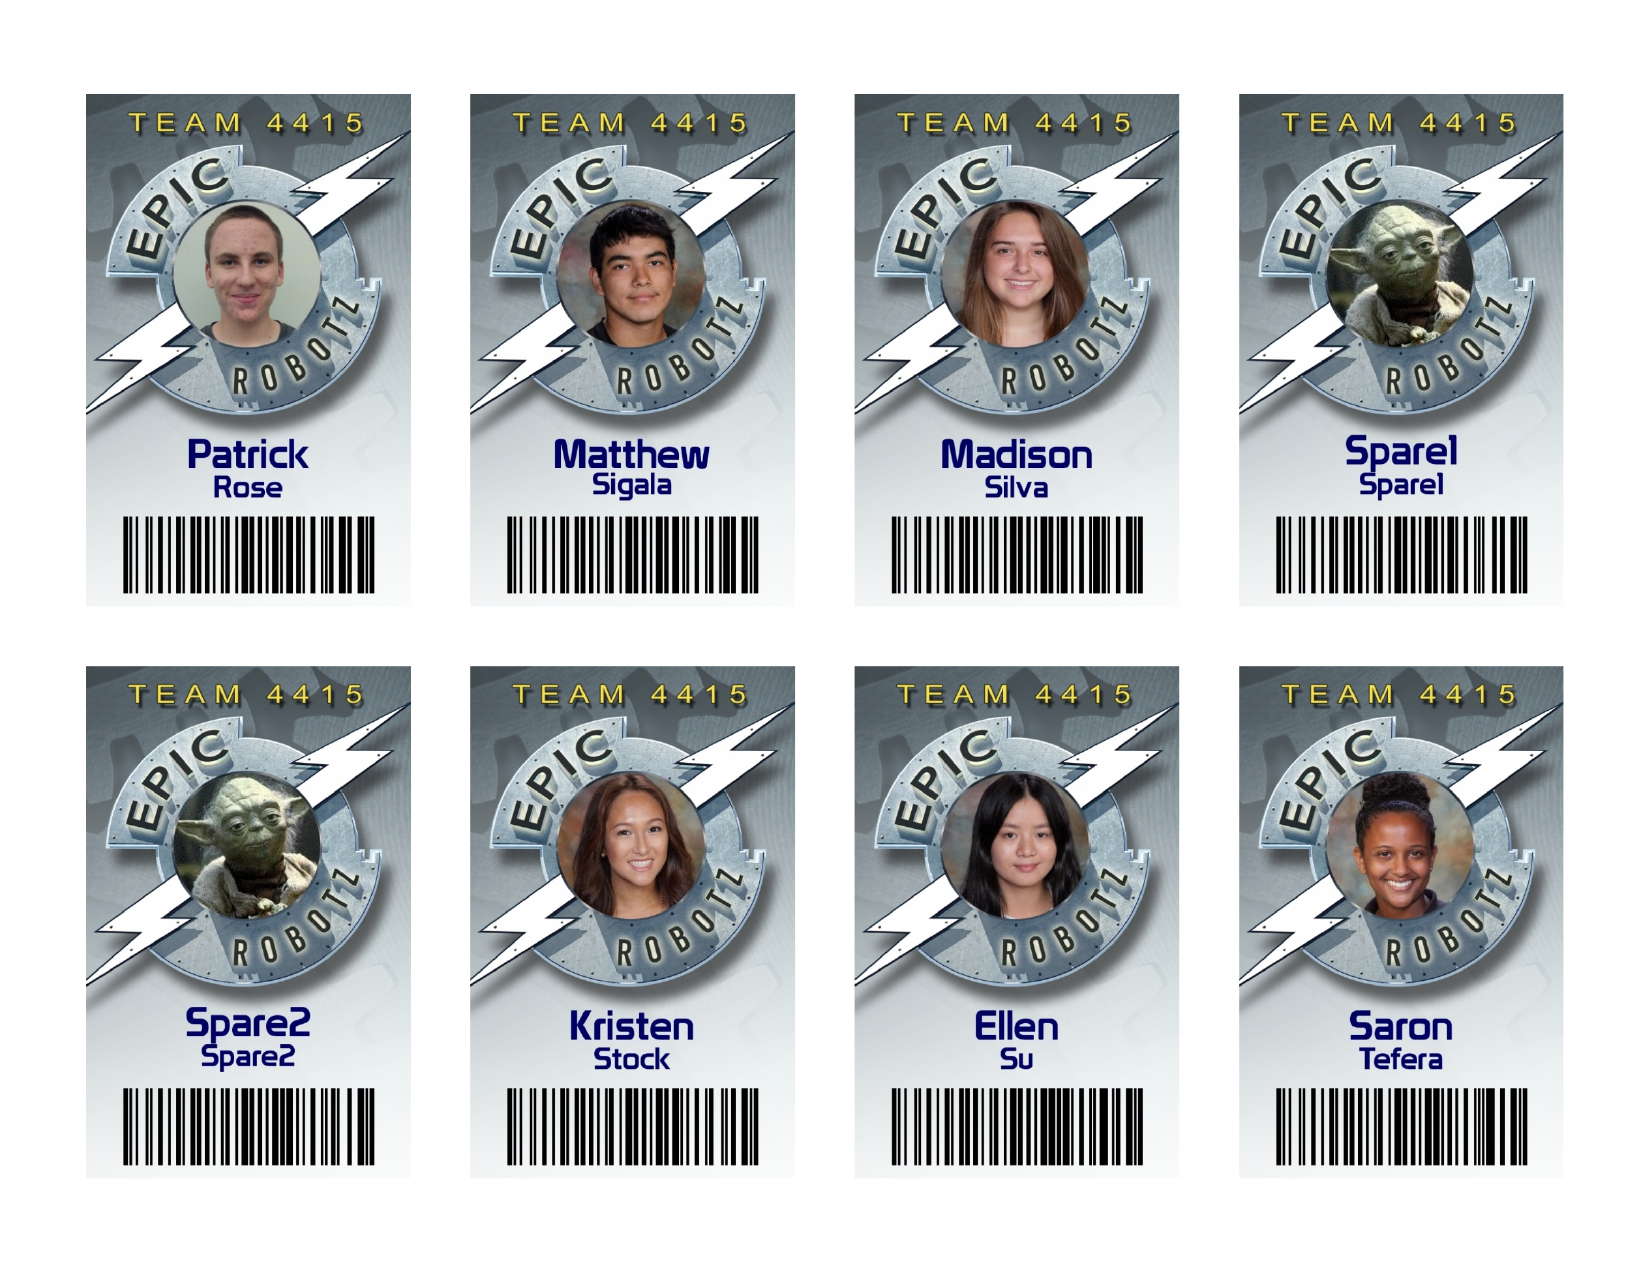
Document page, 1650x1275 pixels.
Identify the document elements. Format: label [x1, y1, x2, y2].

picture [86, 94, 1564, 1179]
